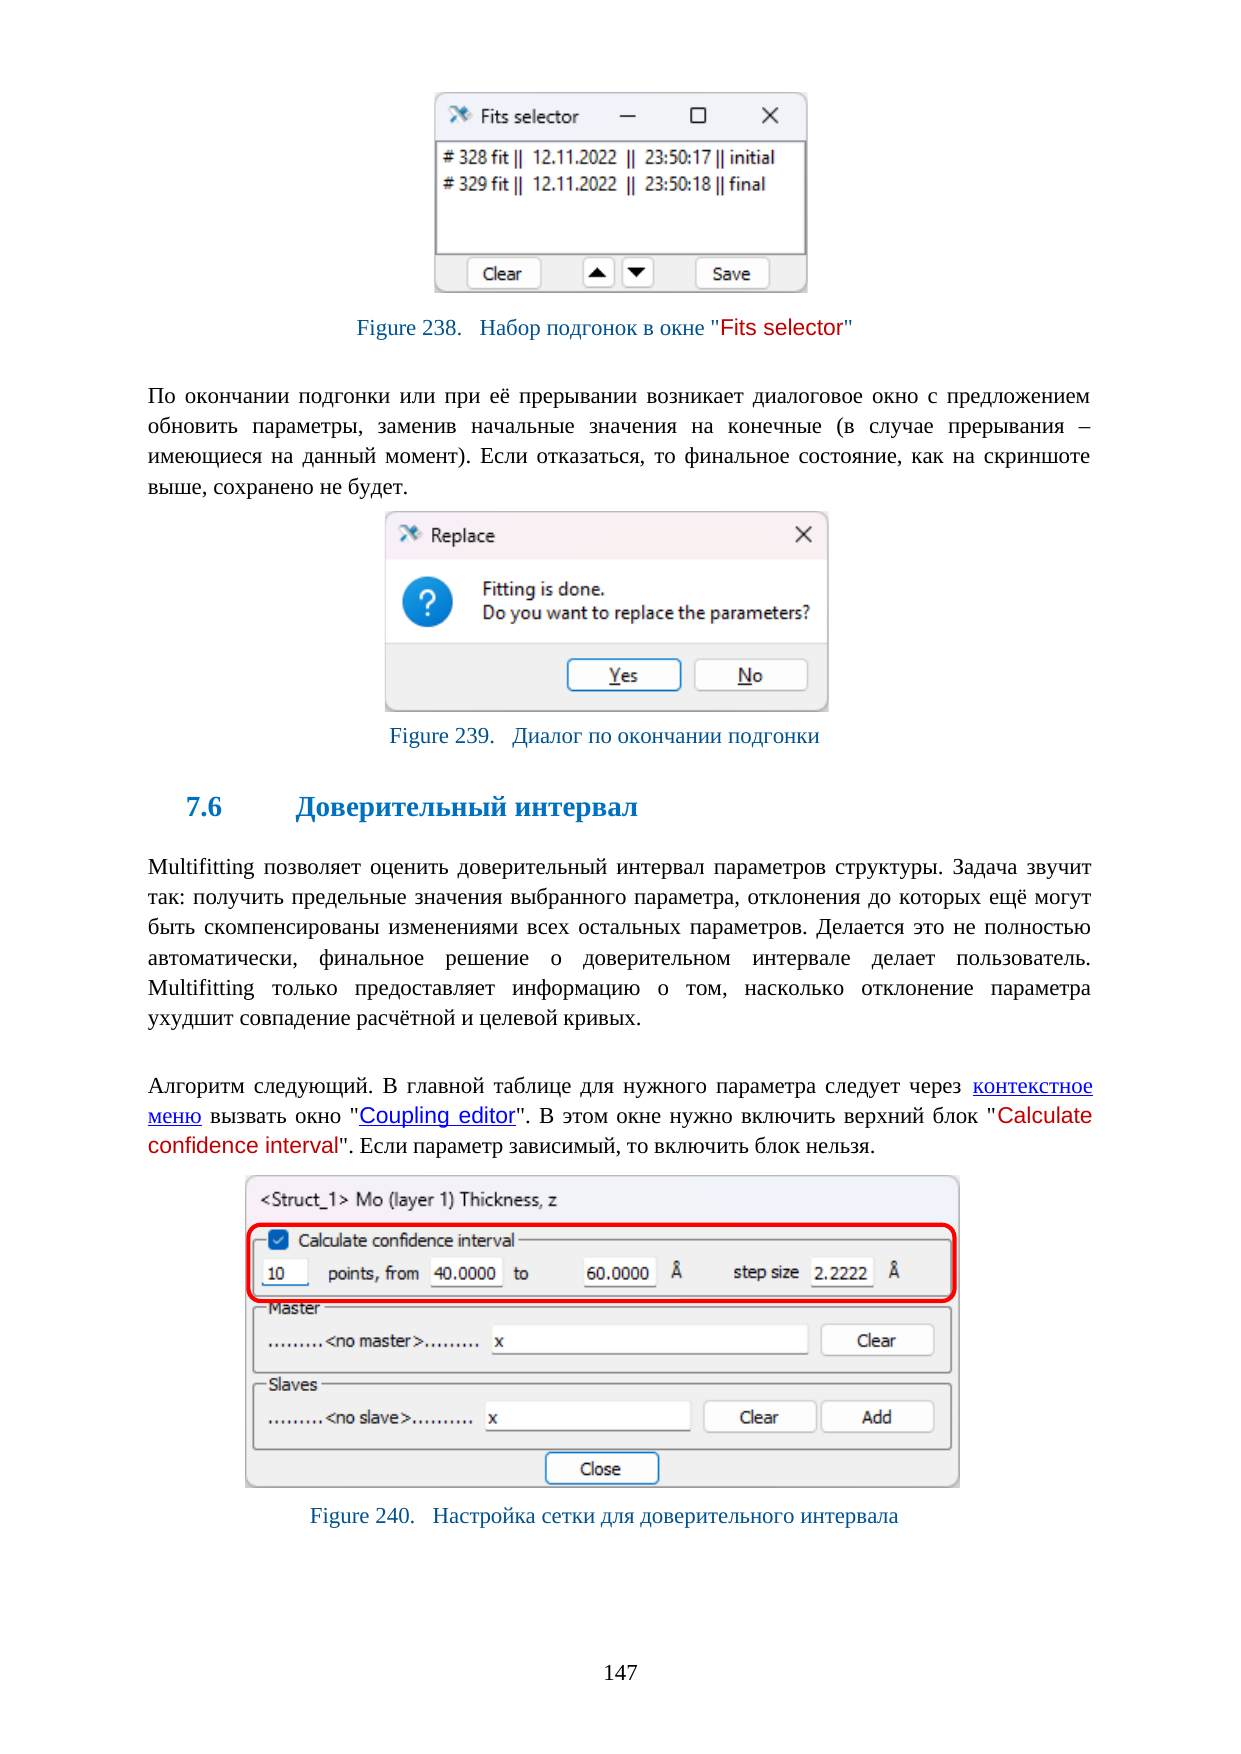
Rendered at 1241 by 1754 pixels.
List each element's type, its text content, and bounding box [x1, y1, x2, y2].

picture [245, 1175, 960, 1488]
text Multifitting позволяет оценить доверительный интервал параметров структуры. Задача звучит так: получить предельные значения выбранного параметра, отклонения до которых ещё могут быть скомпенсированы изменениями всех остальных параметров. Делается это не полностью автоматически, финальное решение о доверительном интервале делает пользователь. Multifitting только предоставляет информацию о том, насколько отклонение параметра ухудшит совпадение расчётной и целевой кривых. [148, 853, 1093, 1030]
picture [384, 511, 829, 712]
text Алгоритм следующий. В главной таблице для нужного параметра следует через контекстное меню вызвать окно "Coupling editor". В этом окне нужно включить верхний блок "Calculate confidence interval". Если параметр зависимый, то включить блок нельзя. [148, 1072, 1093, 1159]
text По окончании подгонки или при её прерывании возникает диалоговое окно с предложением обновить параметры, заменив начальные значения на конечные (в случае прерывания – имеющиеся на данный момент). Если отказаться, то финальное состояние, как на скриншоте выше, сохранено не будет. [148, 382, 1093, 499]
picture [434, 92, 808, 293]
subtitle Доверительный интервал [155, 789, 1093, 823]
list Набор подгонок в окне "Fits selector" [178, 133, 1093, 341]
